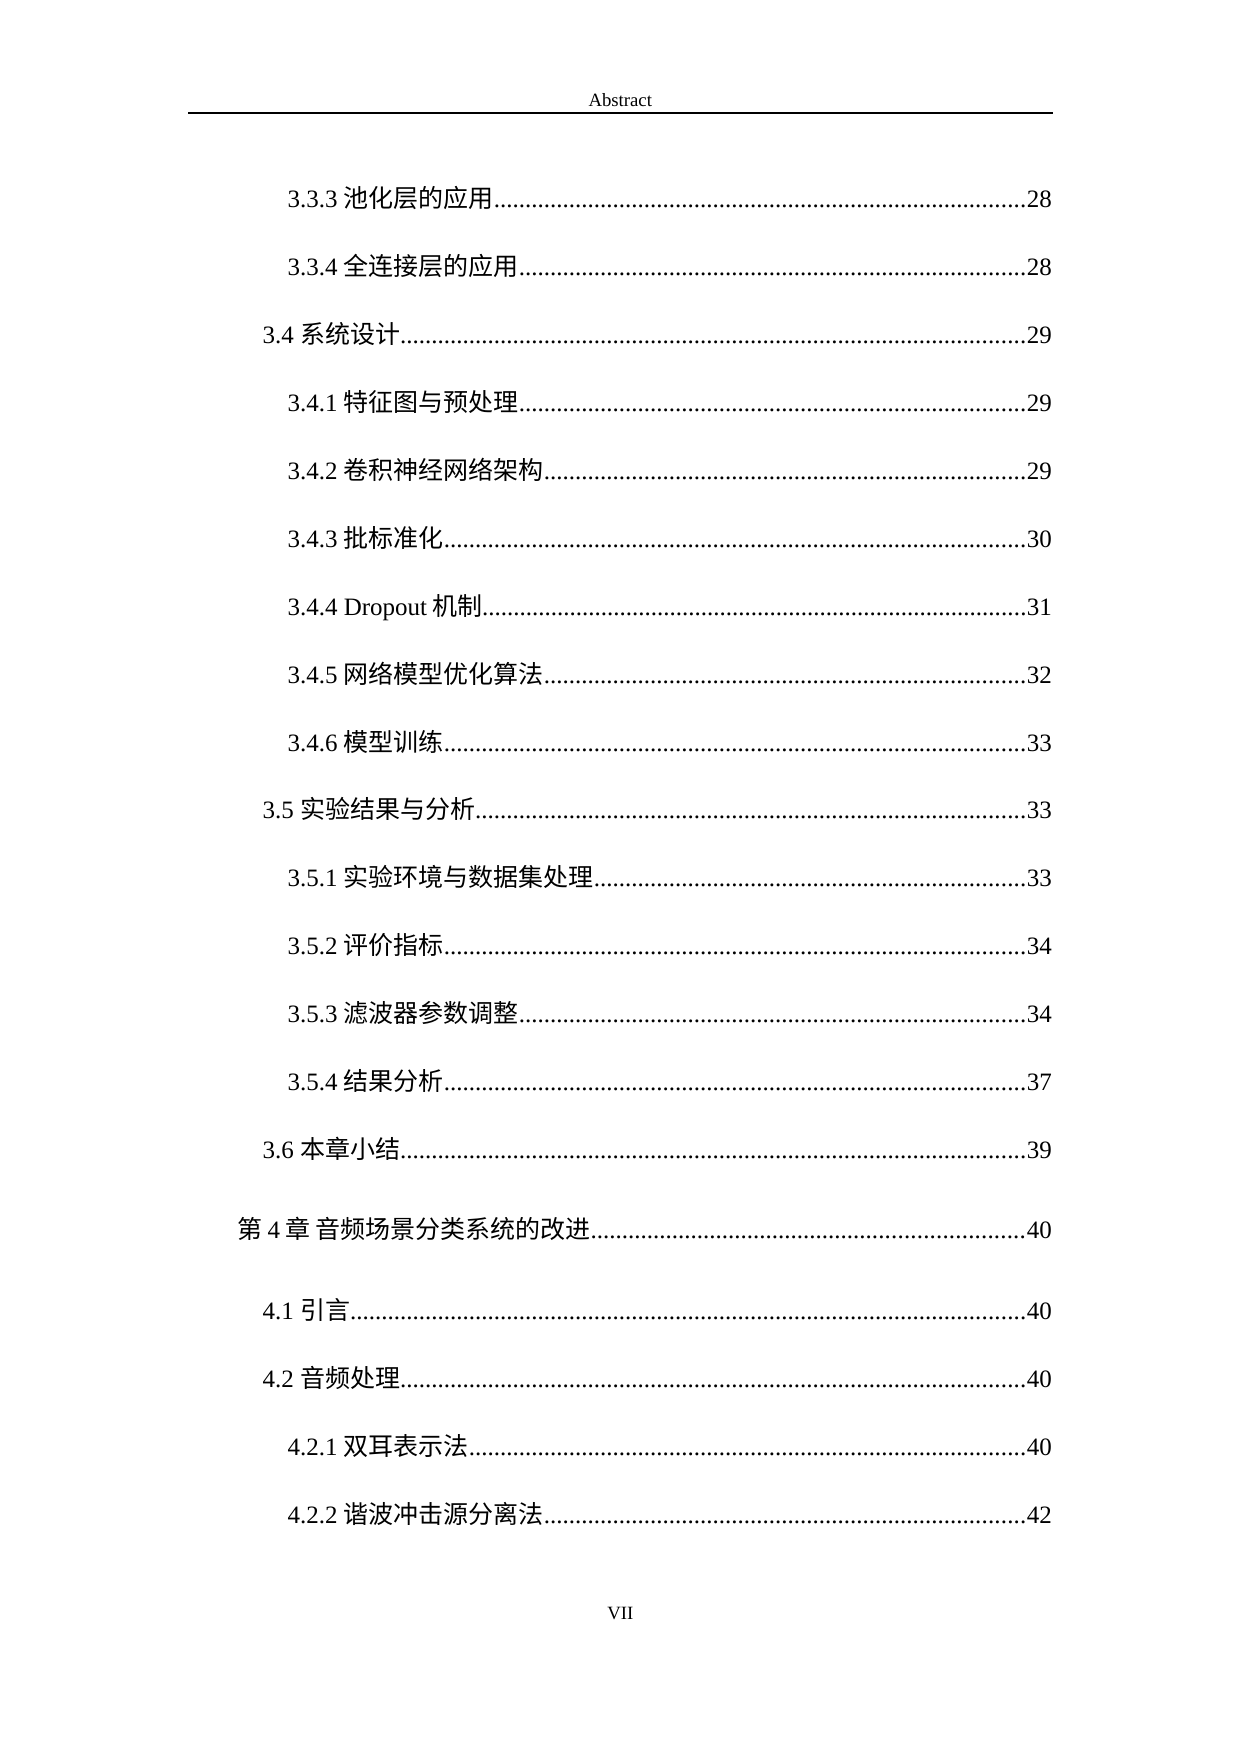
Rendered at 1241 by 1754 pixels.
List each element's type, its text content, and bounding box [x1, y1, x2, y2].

text 第4章 音频场景分类系统的改进 40 [187, 1194, 1053, 1262]
text 4.2.2 谐波冲击源分离法 42 [237, 1478, 1053, 1546]
text 3.4.3 批标准化 30 [237, 502, 1053, 570]
text 3.3.3 池化层的应用 28 [237, 163, 1053, 231]
text 3.4.4 Dropout机制 31 [237, 570, 1053, 638]
text 4.1 引言 40 [212, 1274, 1053, 1342]
text 3.4.6 模型训练 33 [237, 706, 1053, 774]
text 3.5.1 实验环境与数据集处理 33 [237, 842, 1053, 910]
text 3.4.1 特征图与预处理 29 [237, 367, 1053, 434]
text 3.3.4 全连接层的应用 28 [237, 231, 1053, 299]
text 3.5.3 滤波器参数调整 34 [237, 978, 1053, 1046]
text 3.5 实验结果与分析 33 [212, 774, 1053, 842]
text 3.6 本章小结 39 [212, 1114, 1053, 1182]
text 3.5.4 结果分析 37 [237, 1046, 1053, 1114]
text 3.4.2 卷积神经网络架构 29 [237, 434, 1053, 502]
text 3.4 系统设计 29 [212, 299, 1053, 367]
text 4.2 音频处理 40 [212, 1342, 1053, 1410]
text 3.5.2 评价指标 34 [237, 910, 1053, 978]
text 4.2.1 双耳表示法 40 [237, 1410, 1053, 1478]
text 3.4.5 网络模型优化算法 32 [237, 638, 1053, 706]
